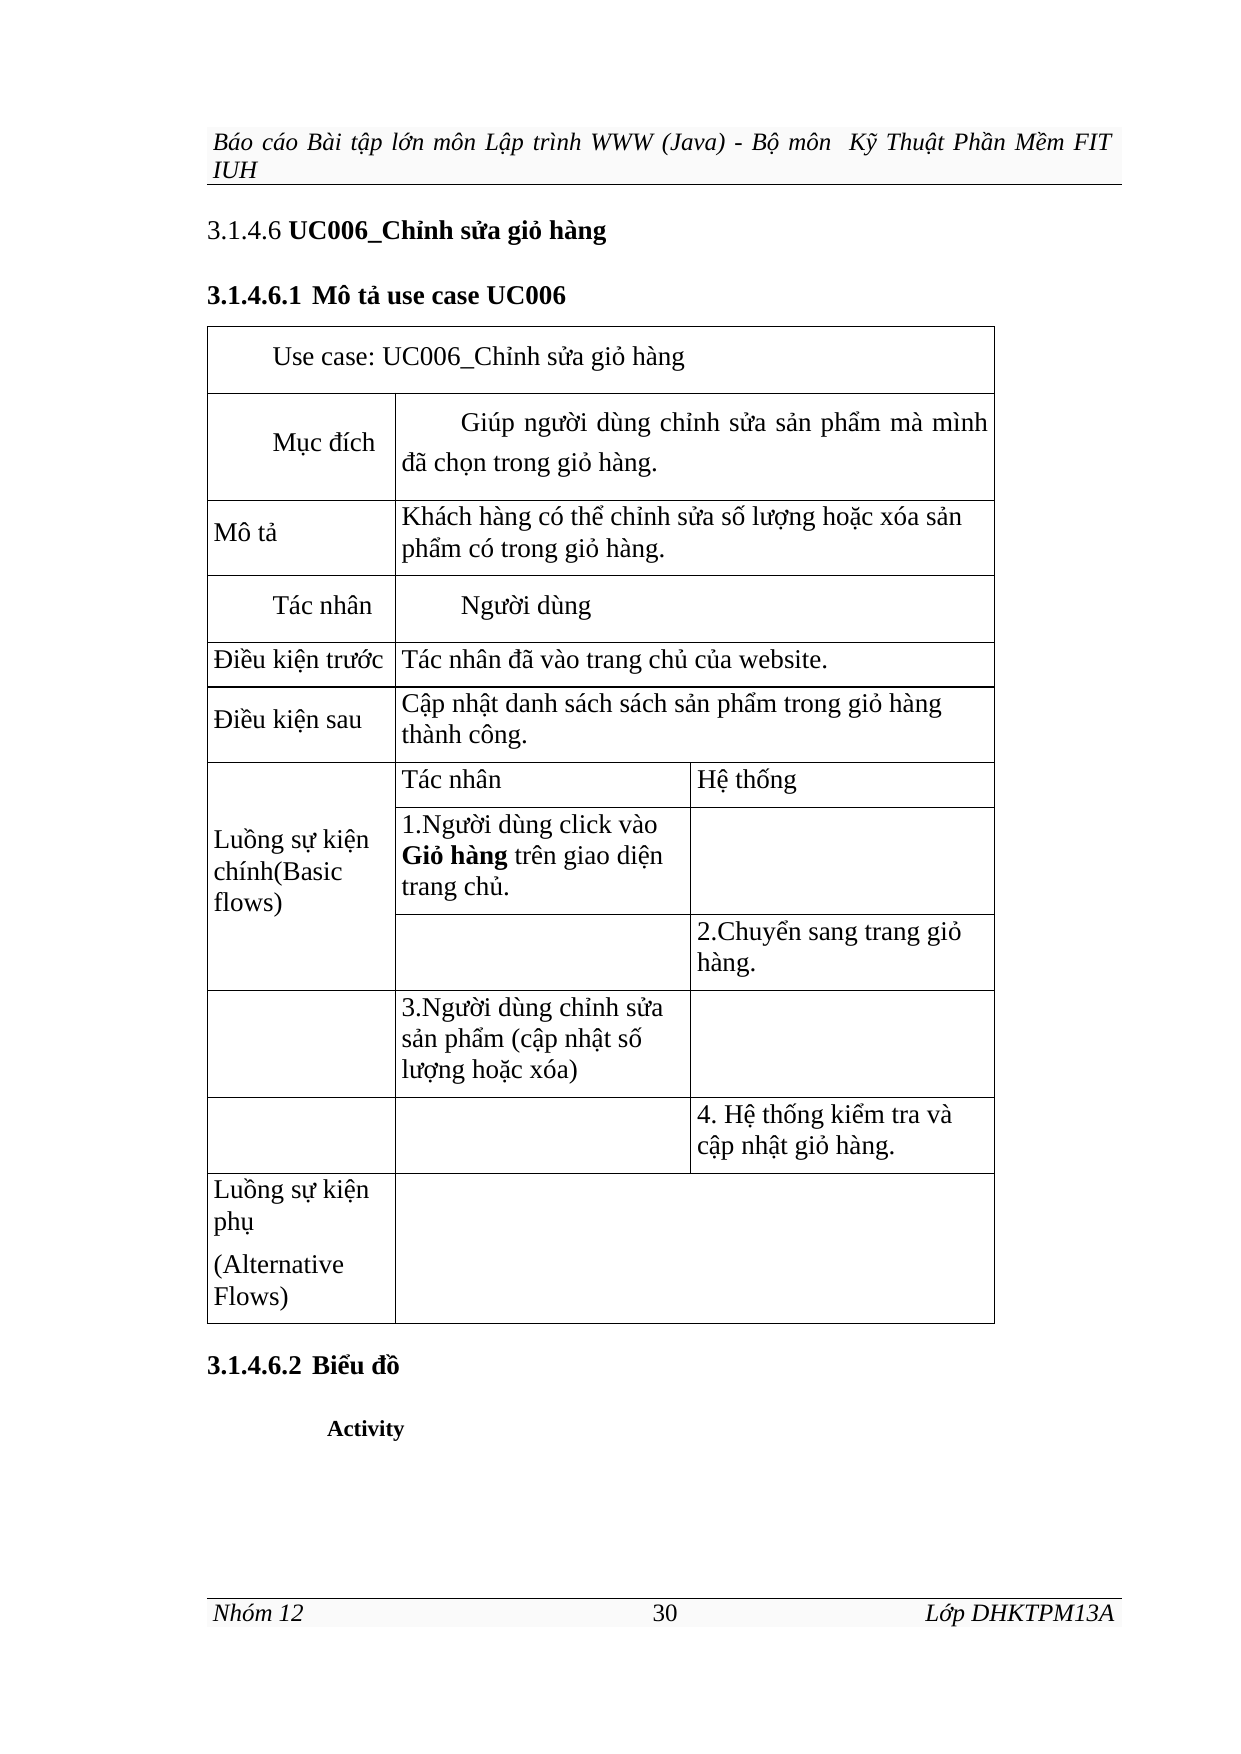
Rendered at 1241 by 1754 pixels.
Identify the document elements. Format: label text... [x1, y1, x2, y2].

table_cell Điều kiện trước [208, 643, 395, 686]
table_cell Tác nhân [208, 576, 395, 642]
table_cell Điều kiện sau [208, 688, 395, 762]
table_cell 2.Chuyển sang trang giỏ hàng. [691, 915, 994, 990]
table_cell Tác nhân [396, 763, 690, 807]
table_cell Luồng sự kiện chính(Basic flows) [208, 763, 395, 990]
table_cell [691, 808, 994, 914]
table_cell Tác nhân đã vào trang chủ của website. [396, 643, 994, 686]
table_cell Luồng sự kiện phụ (Alternative Flows) [208, 1174, 395, 1323]
table_cell Người dùng [396, 576, 994, 642]
table_cell Hệ thống [691, 763, 994, 807]
table_cell 3.Người dùng chỉnh sửa sản phẩm (cập nhật số lượng hoặc xóa) [396, 991, 690, 1097]
table_cell 1.Người dùng click vào Giỏ hàng trên giao diện trang chủ. [396, 808, 690, 914]
table_cell Khách hàng có thể chỉnh sửa số lượng hoặc xóa sản phẩm có trong giỏ hàng. [396, 501, 994, 575]
subtitle Activity [327, 1415, 1122, 1441]
table_cell [396, 1098, 690, 1173]
table_cell Cập nhật danh sách sách sản phẩm trong giỏ hàng thành công. [396, 688, 994, 762]
table_header Use case: UC006_Chỉnh sửa giỏ hàng [208, 327, 994, 393]
table_cell [208, 1098, 395, 1173]
table_cell [208, 991, 395, 1097]
subtitle Mô tả use case UC006 [207, 279, 1122, 311]
table_cell 4. Hệ thống kiểm tra và cập nhật giỏ hàng. [691, 1098, 994, 1173]
table_cell Mô tả [208, 501, 395, 575]
table_cell Giúp người dùng chỉnh sửa sản phẩm mà mình đã chọn trong giỏ hàng. [396, 394, 994, 499]
subtitle UC006_Chỉnh sửa giỏ hàng [207, 214, 1122, 245]
table_cell [691, 991, 994, 1097]
subtitle Biểu đồ [207, 1349, 1122, 1380]
table_cell Mục đích [208, 394, 395, 499]
table_cell [396, 915, 690, 990]
table_cell [396, 1174, 994, 1323]
